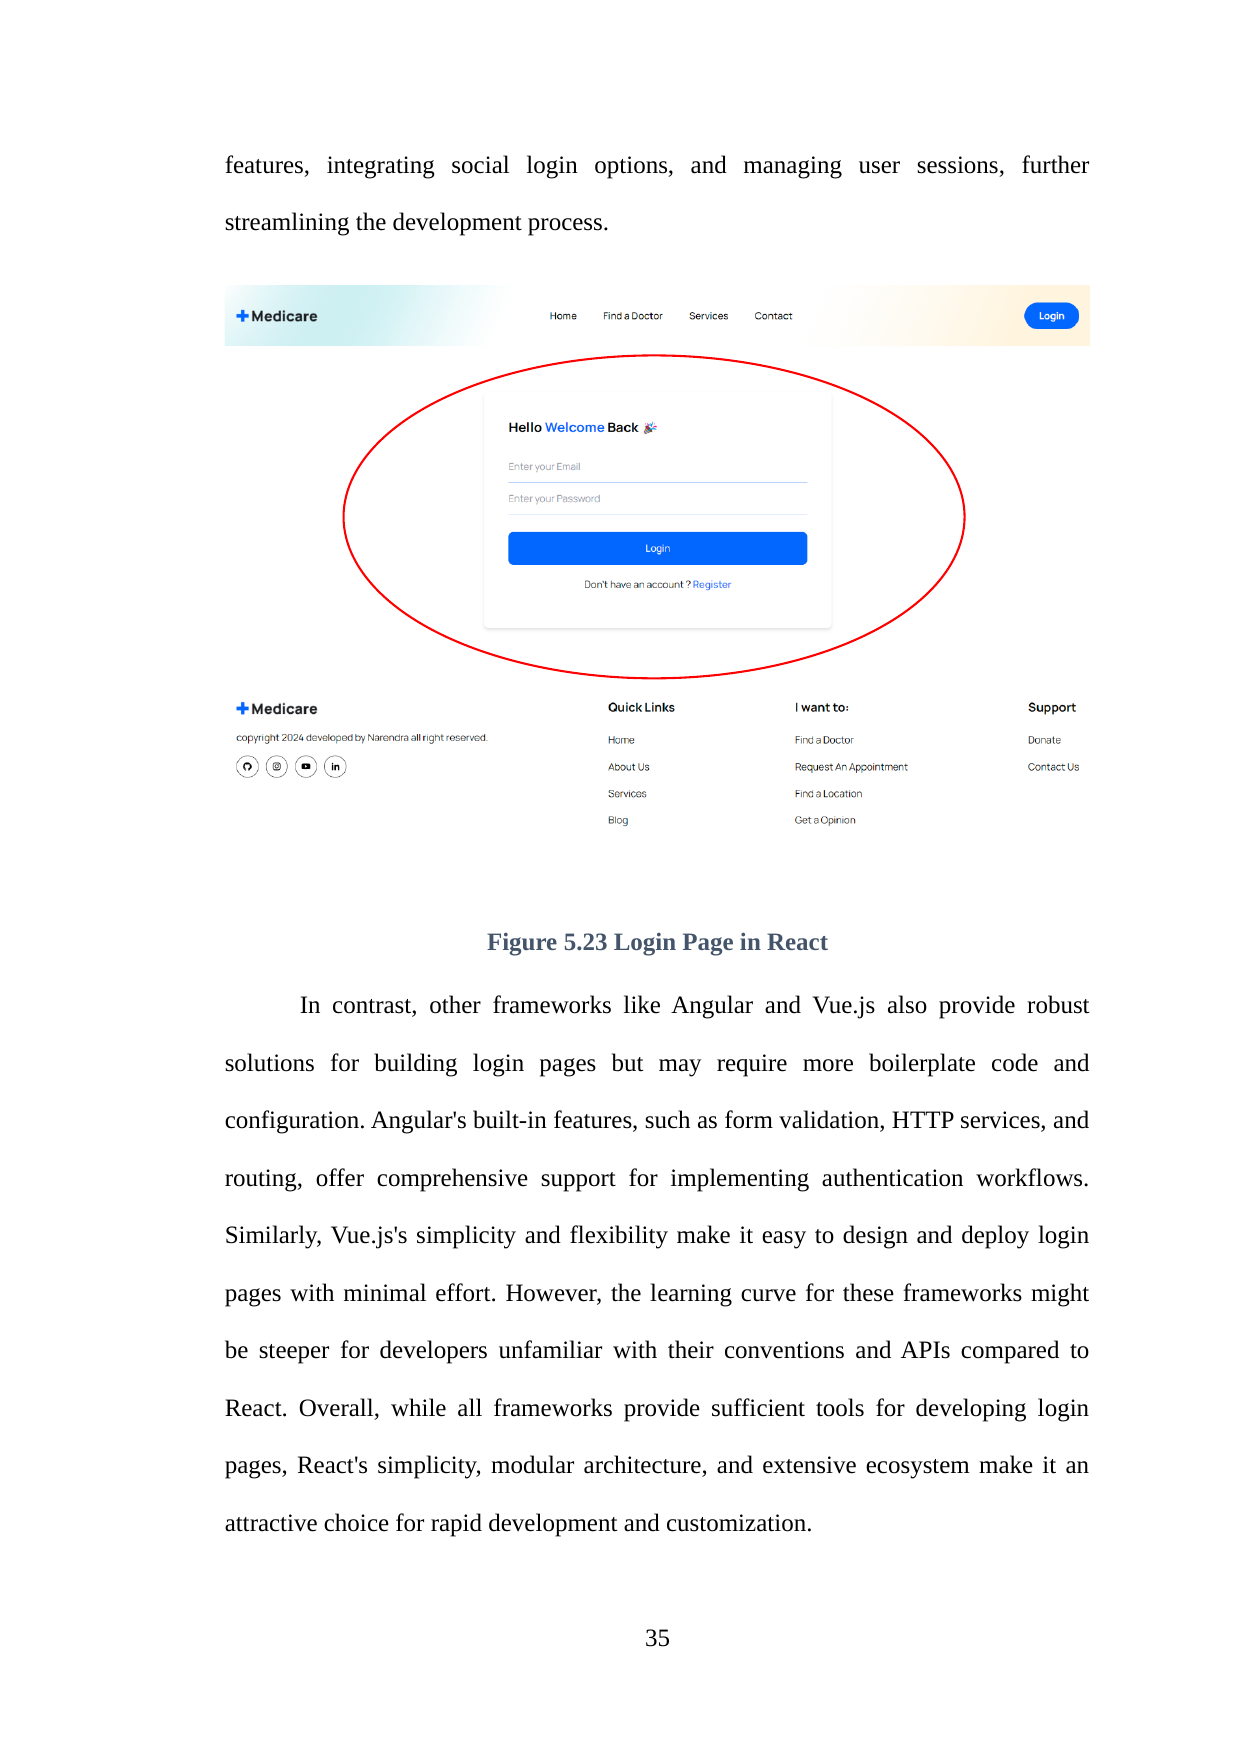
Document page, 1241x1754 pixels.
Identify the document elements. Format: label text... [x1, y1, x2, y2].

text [224, 150, 1090, 236]
picture [224, 285, 1091, 877]
text In contrast, other frameworks like Angular and Vue.js also provide robust solutions for building login pages but may require more boilerplate code and configuration. Angular's built-in features, such as form validation, HTTP services, and routing, offer comprehensive support for implementing authentication workflows. Similarly, Vue.js's simplicity and flexibility make it easy to design and deploy login pages with minimal effort. However, the learning curve for these frameworks might be steeper for developers unfamiliar with their conventions and APIs compared to React. Overall, while all frameworks provide sufficient tools for developing login pages, React's simplicity, modular architecture, and extensive ecosystem make it an attractive choice for rapid development and customization. [224, 991, 1090, 1537]
